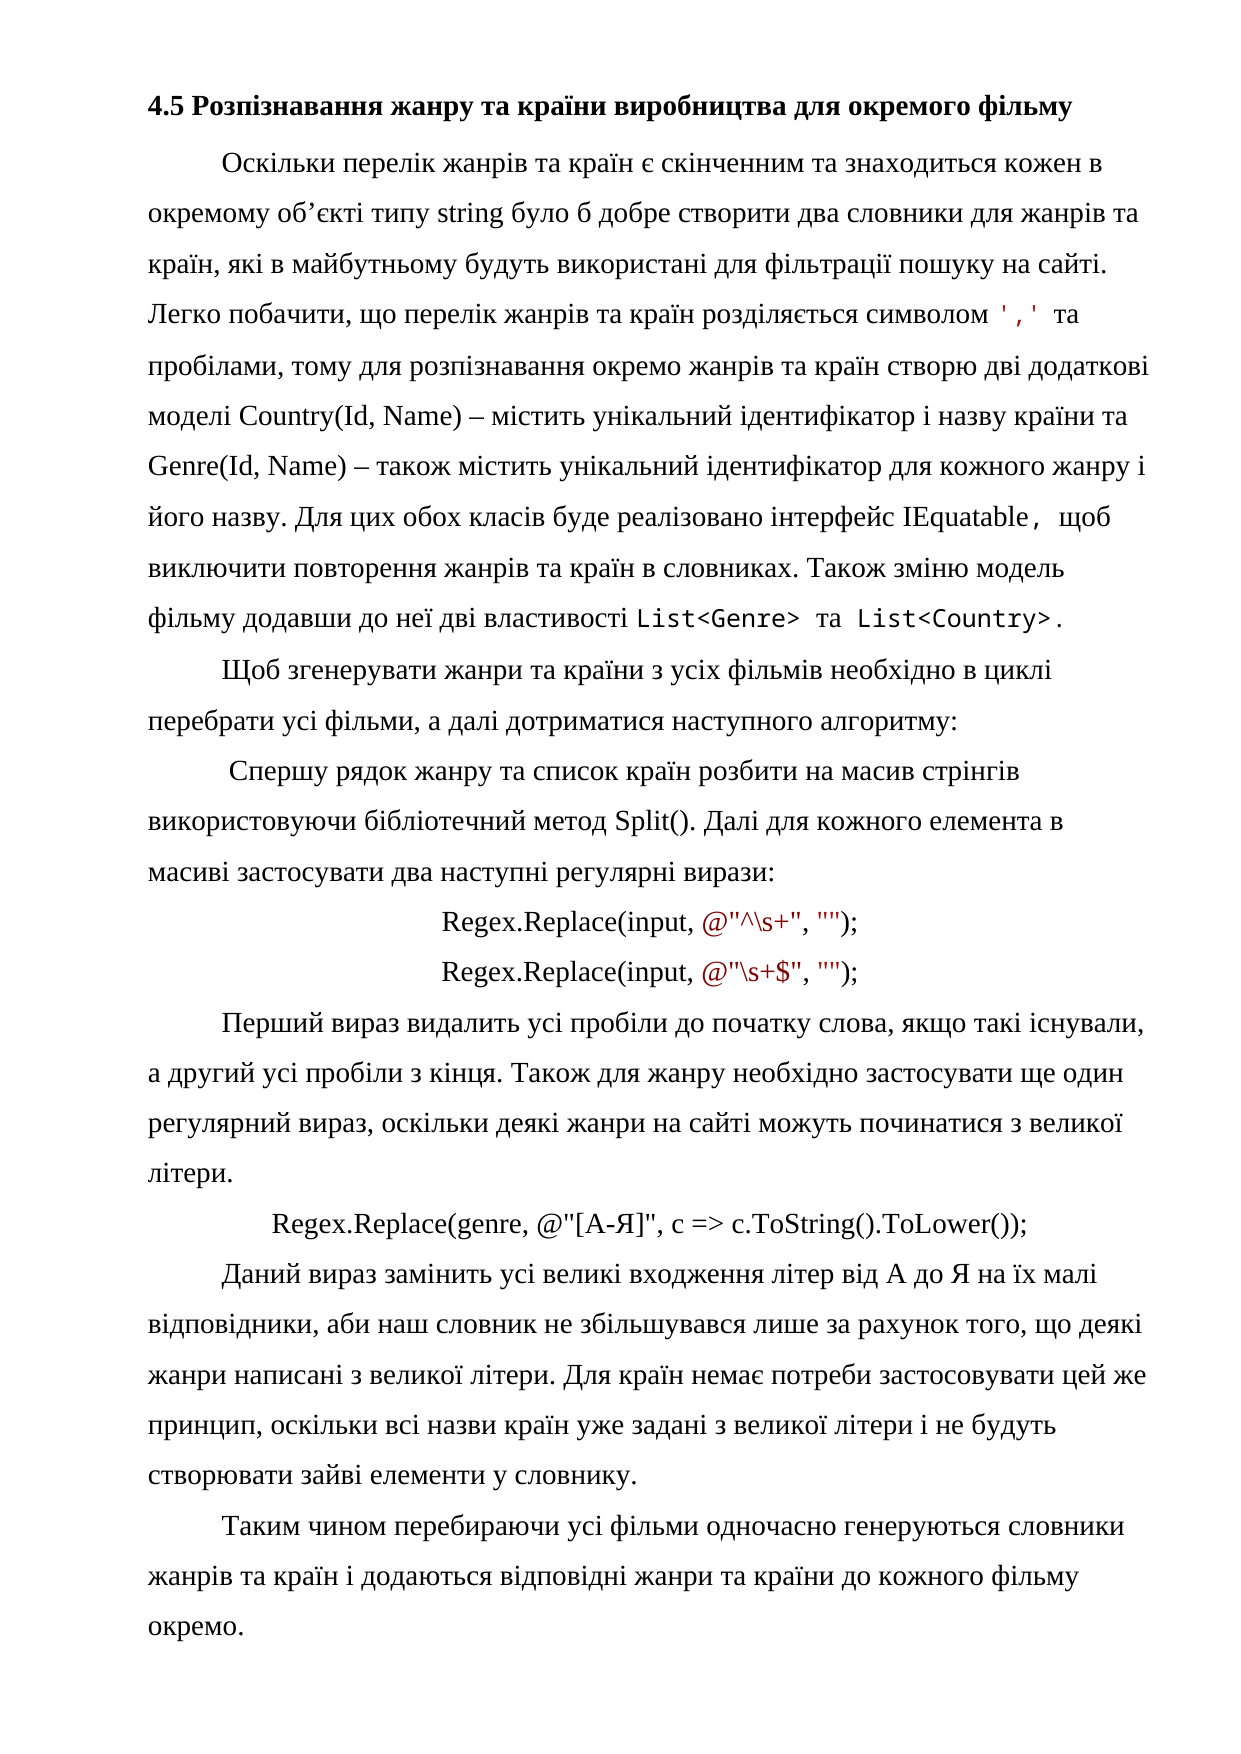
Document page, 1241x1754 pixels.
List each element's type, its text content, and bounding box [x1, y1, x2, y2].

subtitle 4.5 Розпізнавання жанру та країни виробництва для окремого фільму [148, 88, 1152, 122]
text Перший вираз видалить усі пробіли до початку слова, якщо такі існували, а другий усі пробіли з кінця. Також для жанру необхідно застосувати ще один регулярний вираз, оскільки деякі жанри на сайті можуть починатися з великої літери. [148, 1005, 1152, 1189]
text Regex.Replace(genre, @"[А-Я]", с => с.ToString().ToLower()); [148, 1206, 1152, 1239]
text Regex.Replace(input, @"\s+$", ""); [148, 954, 1152, 988]
text Спершу рядок жанру та список країн розбити на масив стрінгів використовуючи бібліотечний метод Split(). Далі для кожного елемента в масиві застосувати два наступні регулярні вирази: [148, 753, 1152, 887]
text Оскільки перелік жанрів та країн є скінченним та знаходиться кожен в окремому об’єкті типу string було б добре створити два словники для жанрів та країн, які в майбутньому будуть використані для фільтрації пошуку на сайті. Легко побачити, що перелік жанрів та країн розділяється символом ',' та пробілами, тому для розпізнавання окремо жанрів та країн створю дві додаткові моделі Country(Id, Name) – містить унікальний ідентифікатор і назву країни та Genre(Id, Name) – також містить унікальний ідентифікатор для кожного жанру і його назву. Для цих обох класів буде реалізовано інтерфейс IEquatable, щоб виключити повторення жанрів та країн в словниках. Також зміню модель фільму додавши до неї дві властивості List<Genre> та List<Country>. [148, 145, 1152, 635]
text Даний вираз замінить усі великі входження літер від А до Я на їх малі відповідники, аби наш словник не збільшувався лише за рахунок того, що деякі жанри написані з великої літери. Для країн немає потреби застосовувати цей же принцип, оскільки всі назви країн уже задані з великої літери і не будуть створювати зайві елементи у словнику. [148, 1256, 1152, 1491]
text Щоб згенерувати жанри та країни з усіх фільмів необхідно в циклі перебрати усі фільми, а далі дотриматися наступного алгоритму: [148, 652, 1152, 736]
text Таким чином перебираючи усі фільми одночасно генеруються словники жанрів та країн і додаються відповідні жанри та країни до кожного фільму окремо. [148, 1508, 1152, 1642]
text Regex.Replace(input, @"^\s+", ""); [148, 904, 1152, 938]
